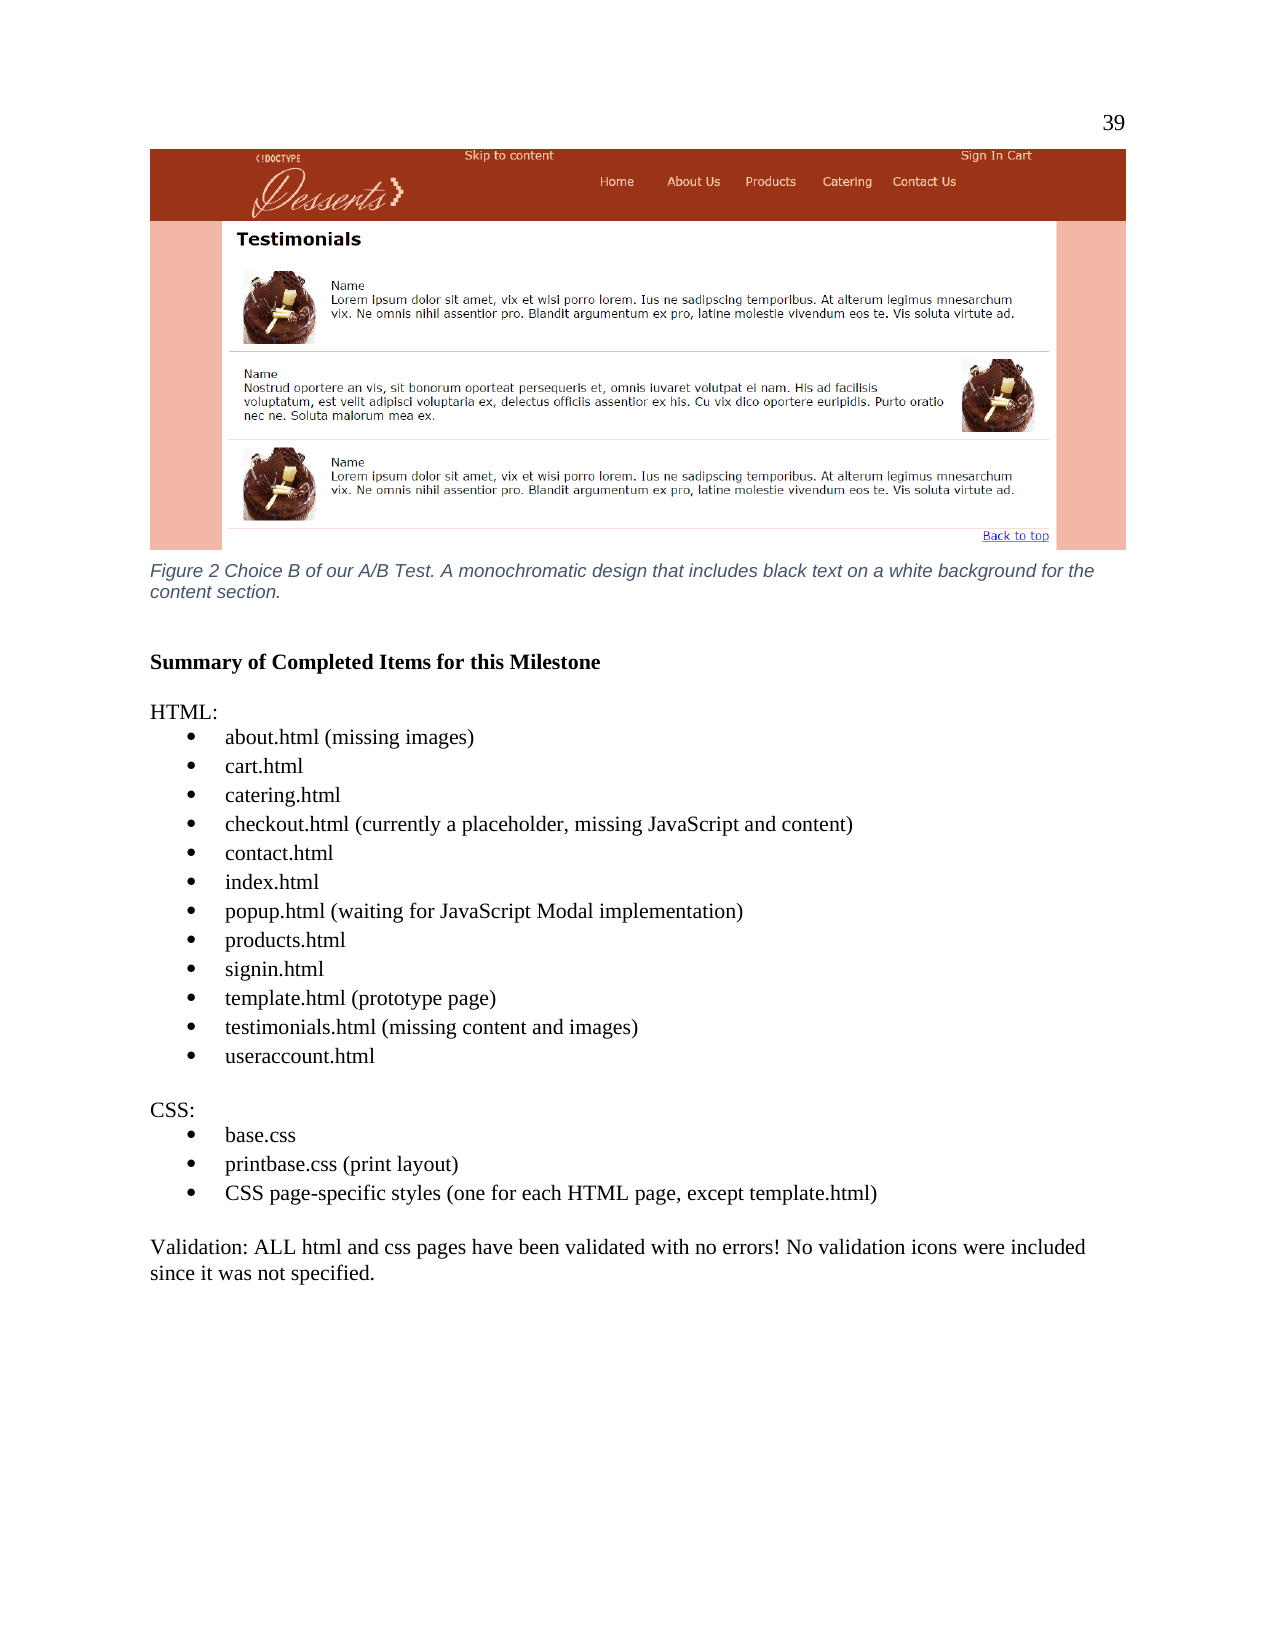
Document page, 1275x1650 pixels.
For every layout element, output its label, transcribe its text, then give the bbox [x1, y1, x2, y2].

list template.html (prototype page) [187, 985, 1125, 1010]
list contact.html [187, 840, 1125, 865]
list index.html [187, 869, 1125, 894]
list checkout.html (currently a placeholder, missing JavaScript and content) [187, 811, 1125, 836]
list printbase.css (print layout) [187, 1151, 1125, 1176]
list catering.html [187, 782, 1125, 807]
text HTML: [150, 699, 1125, 724]
list popup.html (waiting for JavaScript Modal implementation) [187, 898, 1125, 923]
list useraccount.html [187, 1043, 1125, 1068]
text Validation: ALL html and css pages have been validated with no errors! No validation icons were included since it was not specified. [150, 1234, 1125, 1285]
list base.css [187, 1122, 1125, 1147]
text Summary of Completed Items for this Milestone [150, 649, 1125, 674]
list products.html [187, 927, 1125, 952]
list cart.html [187, 753, 1125, 778]
list testimonials.html (missing content and images) [187, 1014, 1125, 1039]
list CSS page-specific styles (one for each HTML page, except template.html) [187, 1180, 1125, 1205]
text CSS: [150, 1097, 1125, 1122]
list about.html (missing images) [187, 724, 1125, 749]
list signin.html [187, 956, 1125, 981]
